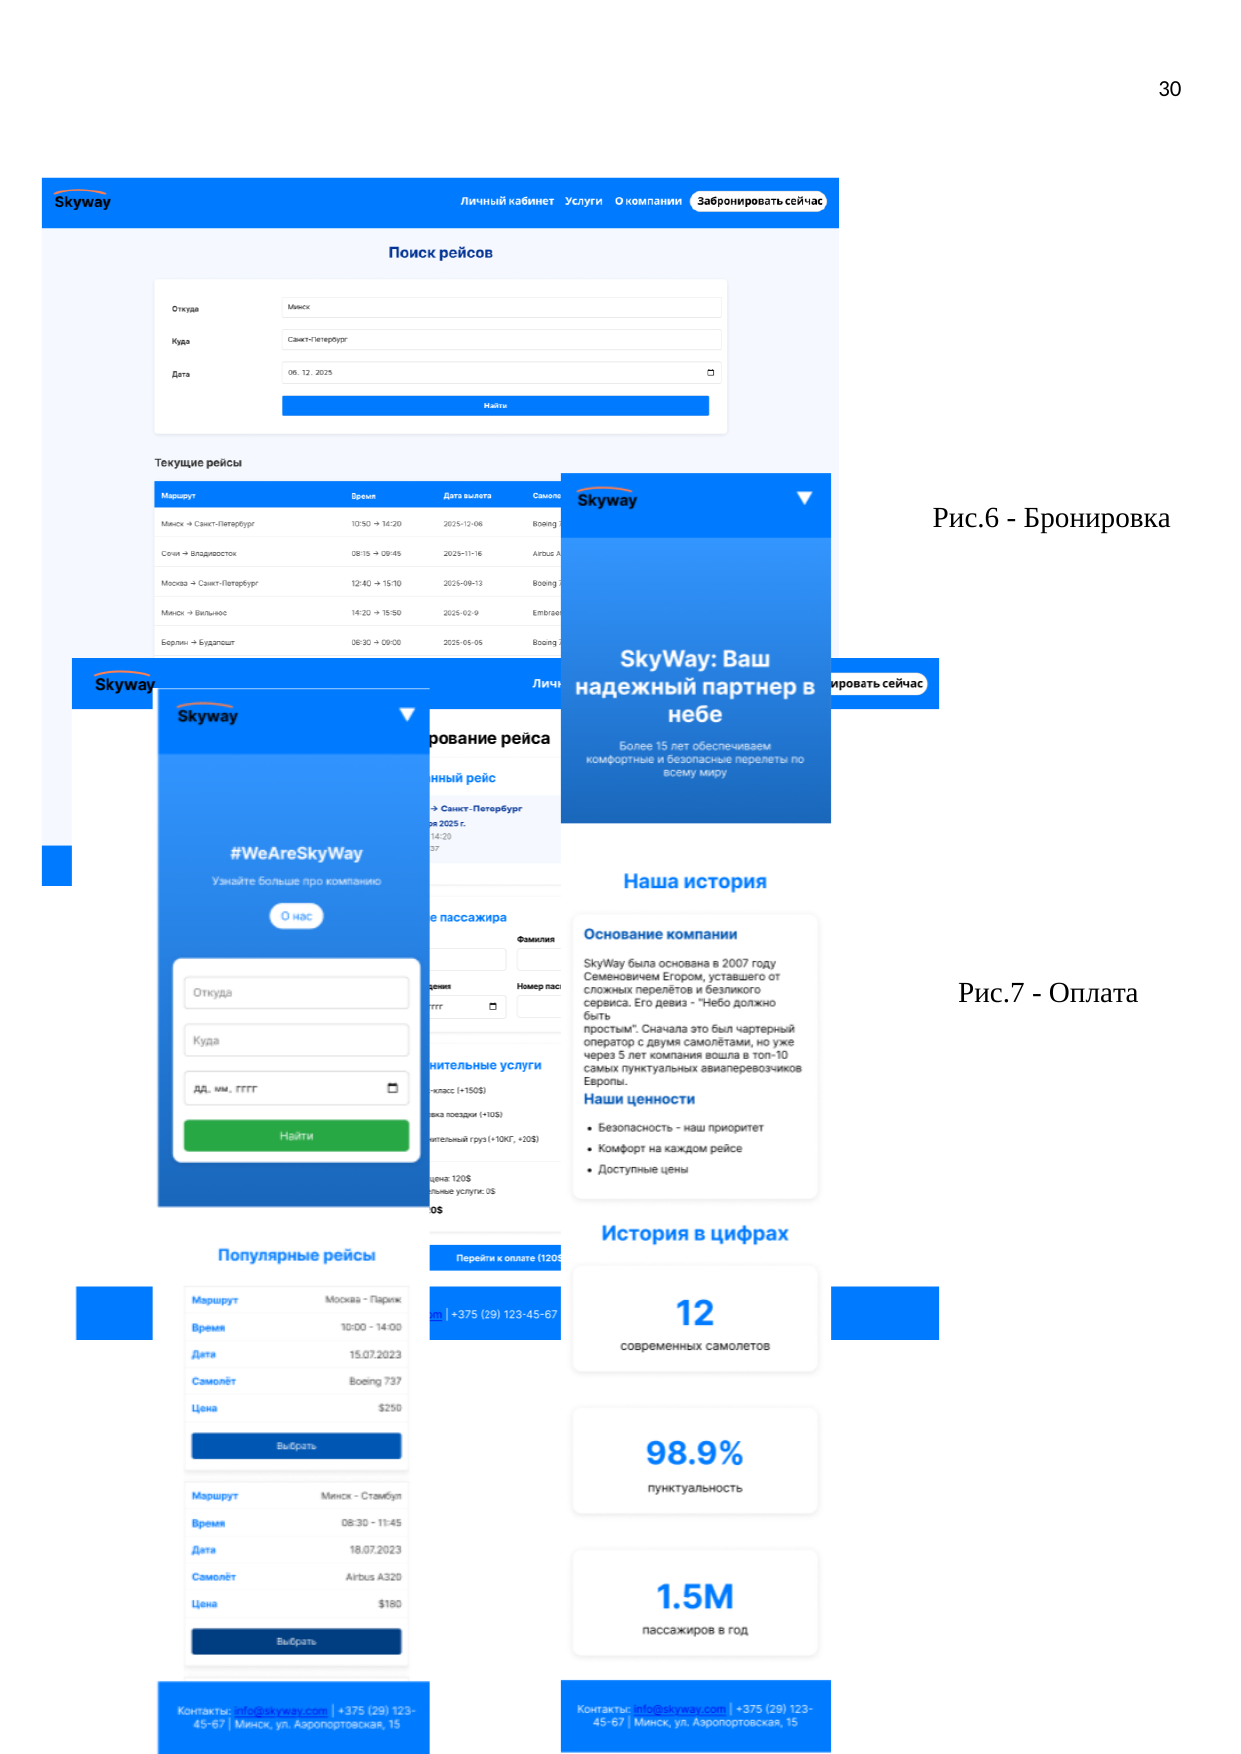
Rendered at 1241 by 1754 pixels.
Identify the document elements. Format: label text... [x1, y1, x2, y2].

picture [41, 176, 940, 1754]
text Рис.7 - Оплата [940, 976, 1181, 1009]
text Рис.6 - Бронировка [839, 500, 1181, 534]
